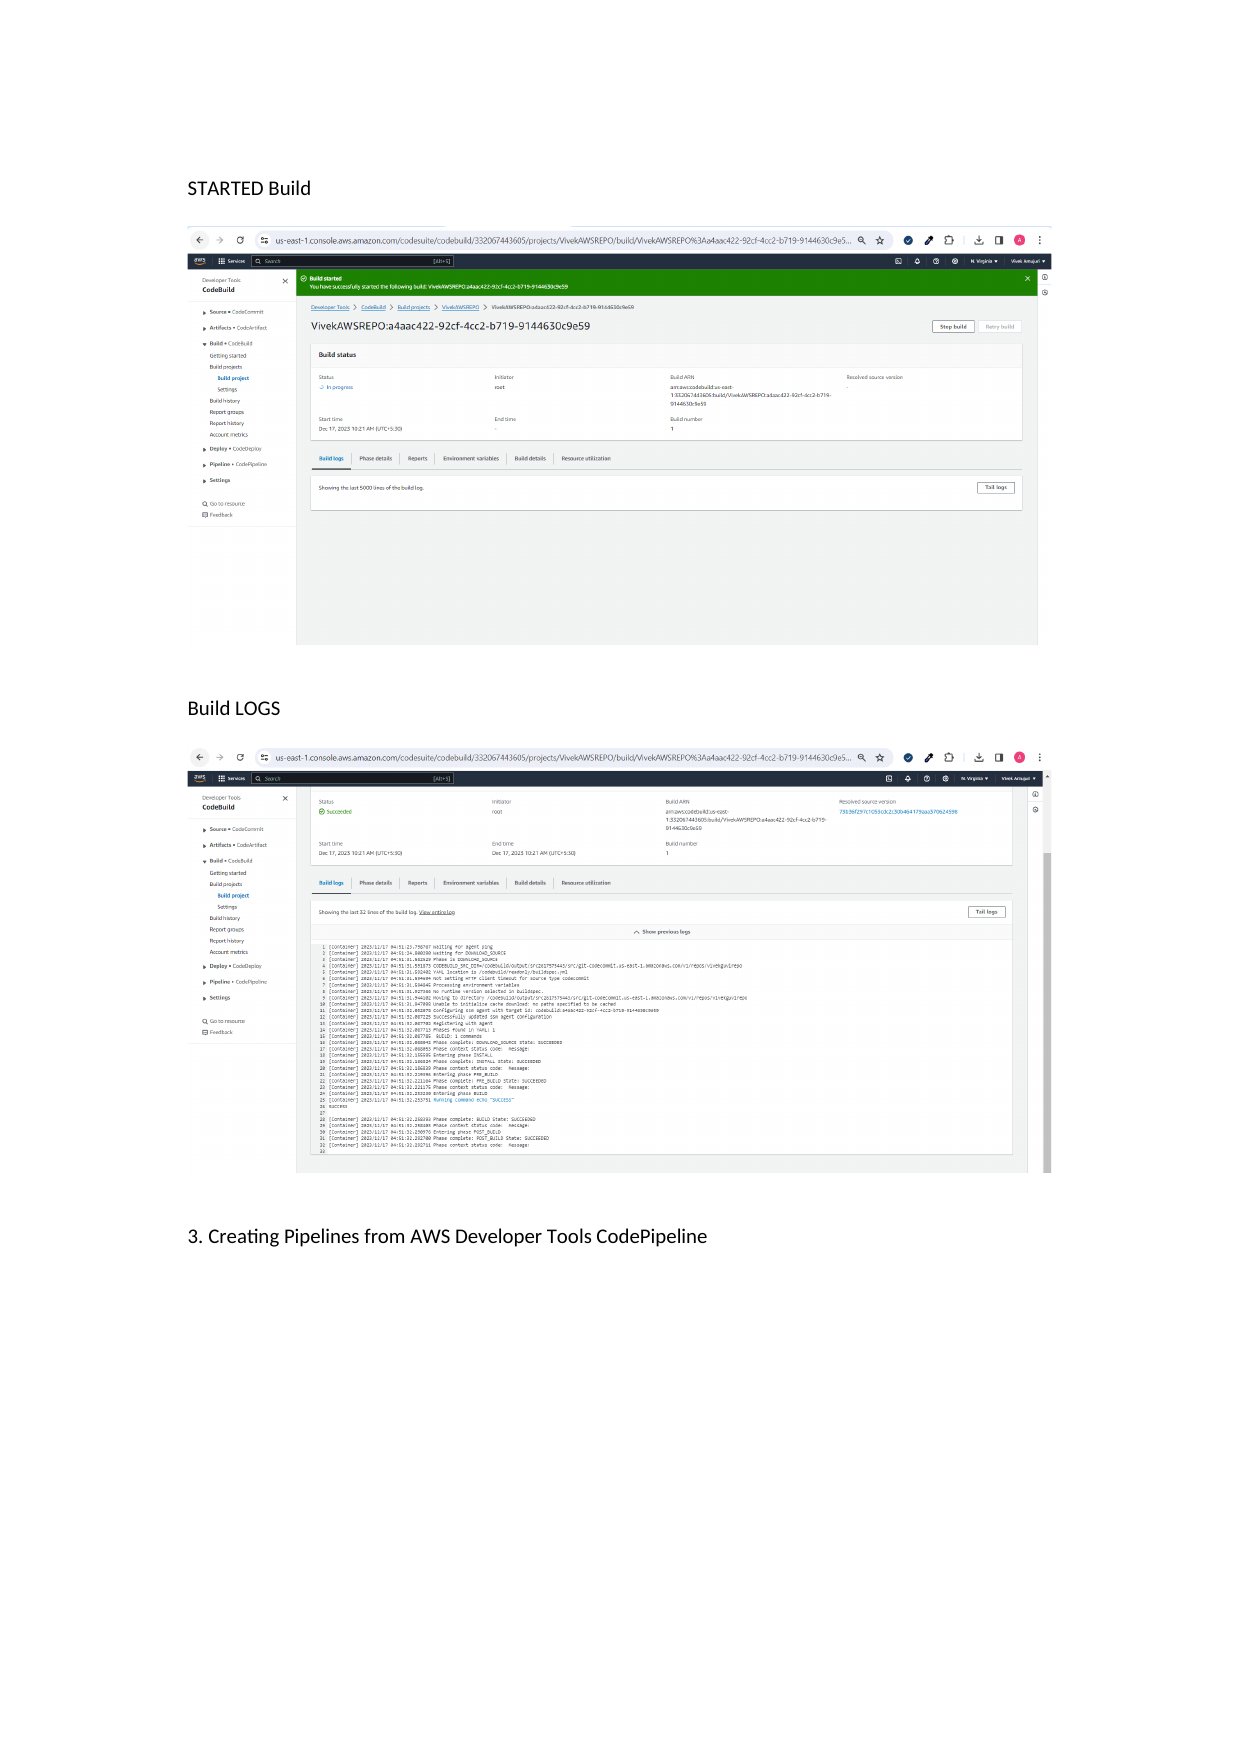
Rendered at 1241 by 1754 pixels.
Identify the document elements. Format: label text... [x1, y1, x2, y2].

picture [187, 746, 1052, 1173]
list STARTED Build [187, 175, 1053, 201]
picture [187, 226, 1052, 645]
list Build LOGS [187, 695, 1053, 721]
list Creating Pipelines from AWS Developer Tools CodePipeline [187, 1223, 1053, 1249]
